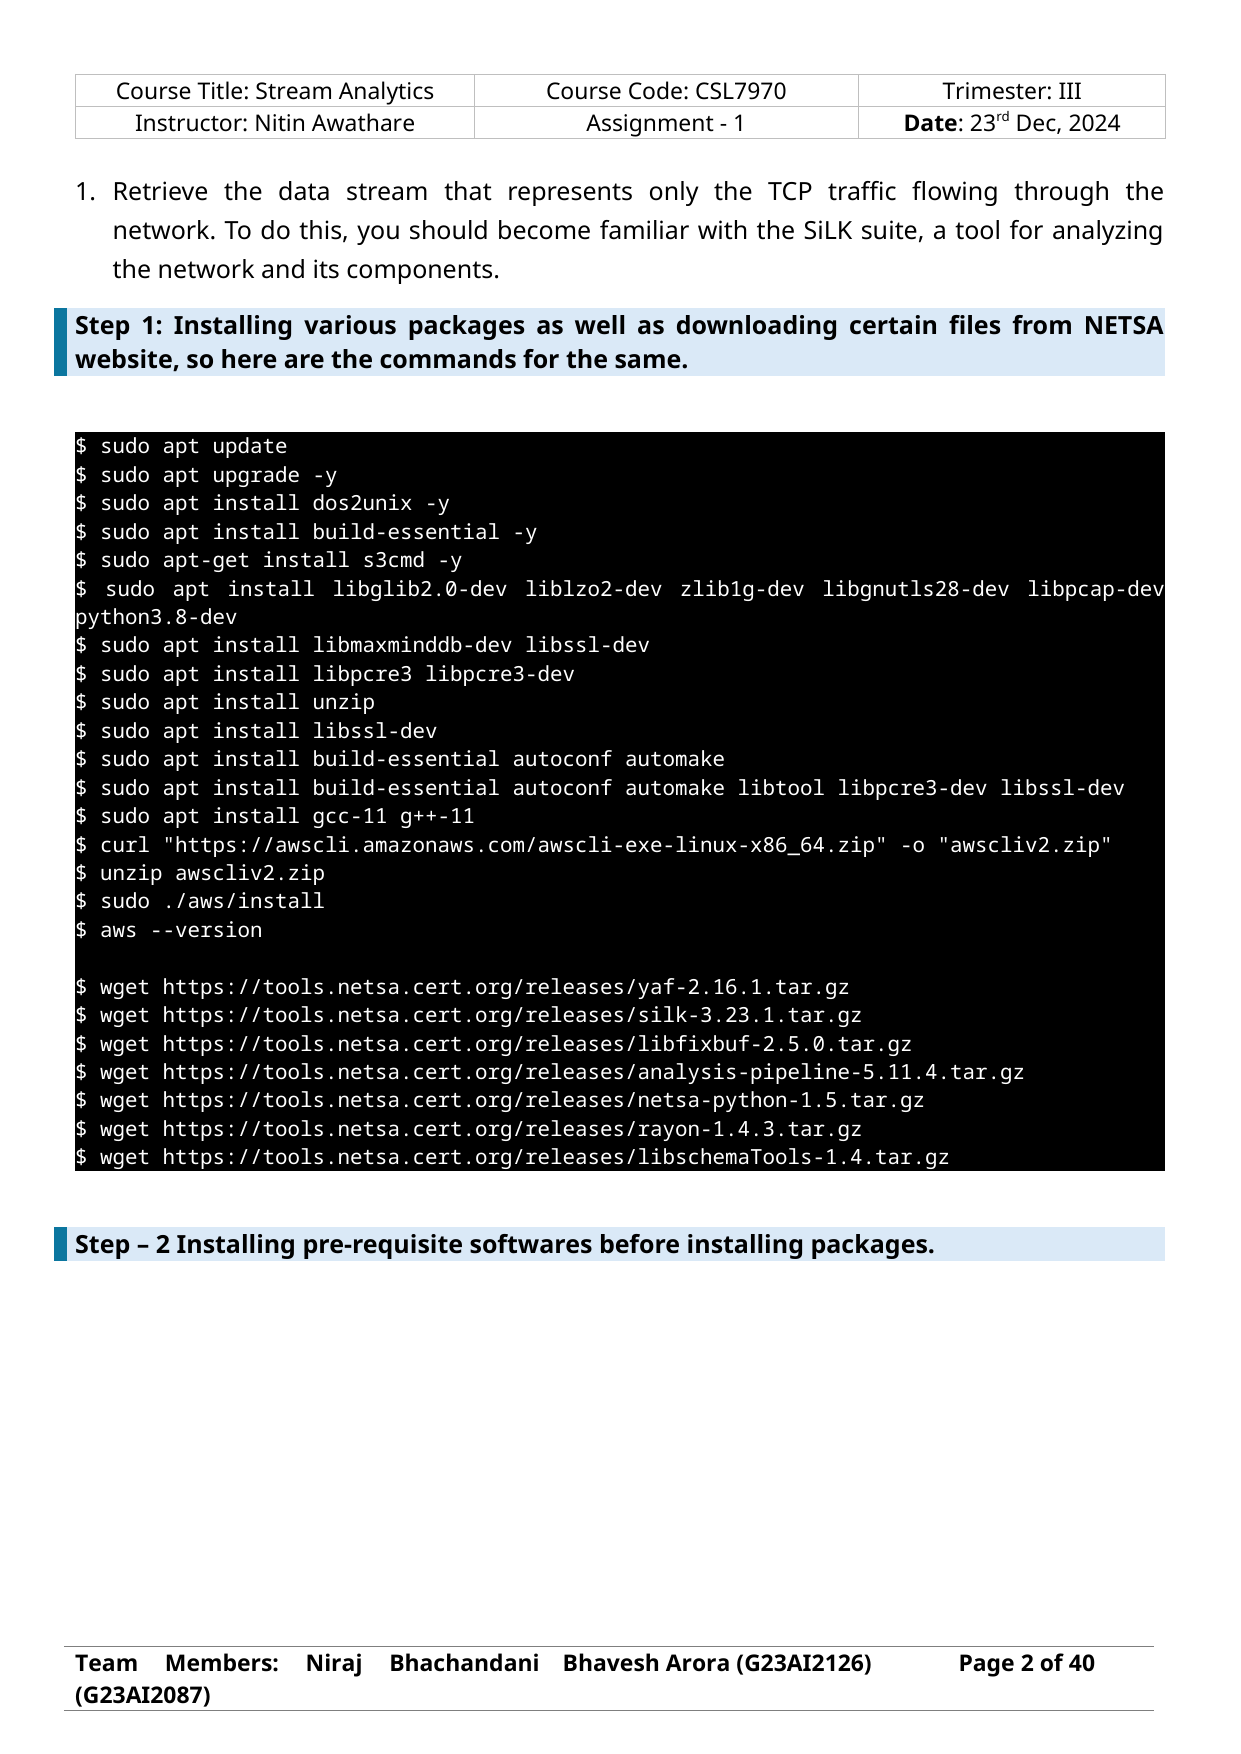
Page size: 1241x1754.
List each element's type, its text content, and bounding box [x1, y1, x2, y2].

text $ sudo apt install gcc-11 g++-11 [75, 801, 1165, 830]
text $ wget https://tools.netsa.cert.org/releases/libschemaTools-1.4.tar.gz [75, 1142, 1165, 1171]
text $ sudo apt install build-essential autoconf automake [75, 744, 1165, 773]
text Step – 2 Installing pre-requisite softwares before installing packages. [67, 1227, 1165, 1261]
text Step 1: Installing various packages as well as downloading certain files from NETSA website, so here are the commands for the same. [67, 308, 1165, 376]
text $ wget https://tools.netsa.cert.org/releases/silk-3.23.1.tar.gz [75, 1000, 1165, 1029]
text $ sudo apt install build-essential autoconf automake libtool libpcre3-dev libssl-dev [75, 773, 1165, 801]
text $ sudo apt install dos2unix -y [75, 488, 1165, 517]
text $ aws --version [75, 915, 1165, 943]
text $ sudo apt install libglib2.0-dev liblzo2-dev zlib1g-dev libgnutls28-dev libpcap-dev python3.8-dev [75, 574, 1165, 631]
text $ wget https://tools.netsa.cert.org/releases/libfixbuf-2.5.0.tar.gz [75, 1029, 1165, 1057]
text $ wget https://tools.netsa.cert.org/releases/rayon-1.4.3.tar.gz [75, 1114, 1165, 1142]
text $ sudo apt install libmaxminddb-dev libssl-dev [75, 631, 1165, 659]
text $ wget https://tools.netsa.cert.org/releases/analysis-pipeline-5.11.4.tar.gz [75, 1057, 1165, 1086]
text $ sudo apt install unzip [75, 687, 1165, 716]
text $ wget https://tools.netsa.cert.org/releases/yaf-2.16.1.tar.gz [75, 972, 1165, 1000]
text $ wget https://tools.netsa.cert.org/releases/netsa-python-1.5.tar.gz [75, 1086, 1165, 1114]
text $ sudo ./aws/install [75, 887, 1165, 915]
text $ sudo apt-get install s3cmd -y [75, 545, 1165, 574]
text $ sudo apt install libpcre3 libpcre3-dev [75, 659, 1165, 687]
text $ sudo apt install build-essential -y [75, 517, 1165, 545]
text $ sudo apt install libssl-dev [75, 716, 1165, 744]
list Retrieve the data stream that represents only the TCP traffic flowing through the network. To do this, you should become familiar with the SiLK suite, a tool for analyzing the network and its components. [75, 173, 1165, 286]
text $ curl "https://awscli.amazonaws.com/awscli-exe-linux-x86_64.zip" -o "awscliv2.zip" [75, 830, 1165, 858]
text $ unzip awscliv2.zip [75, 858, 1165, 887]
text $ sudo apt update [75, 432, 1165, 460]
text $ sudo apt upgrade -y [75, 460, 1165, 488]
